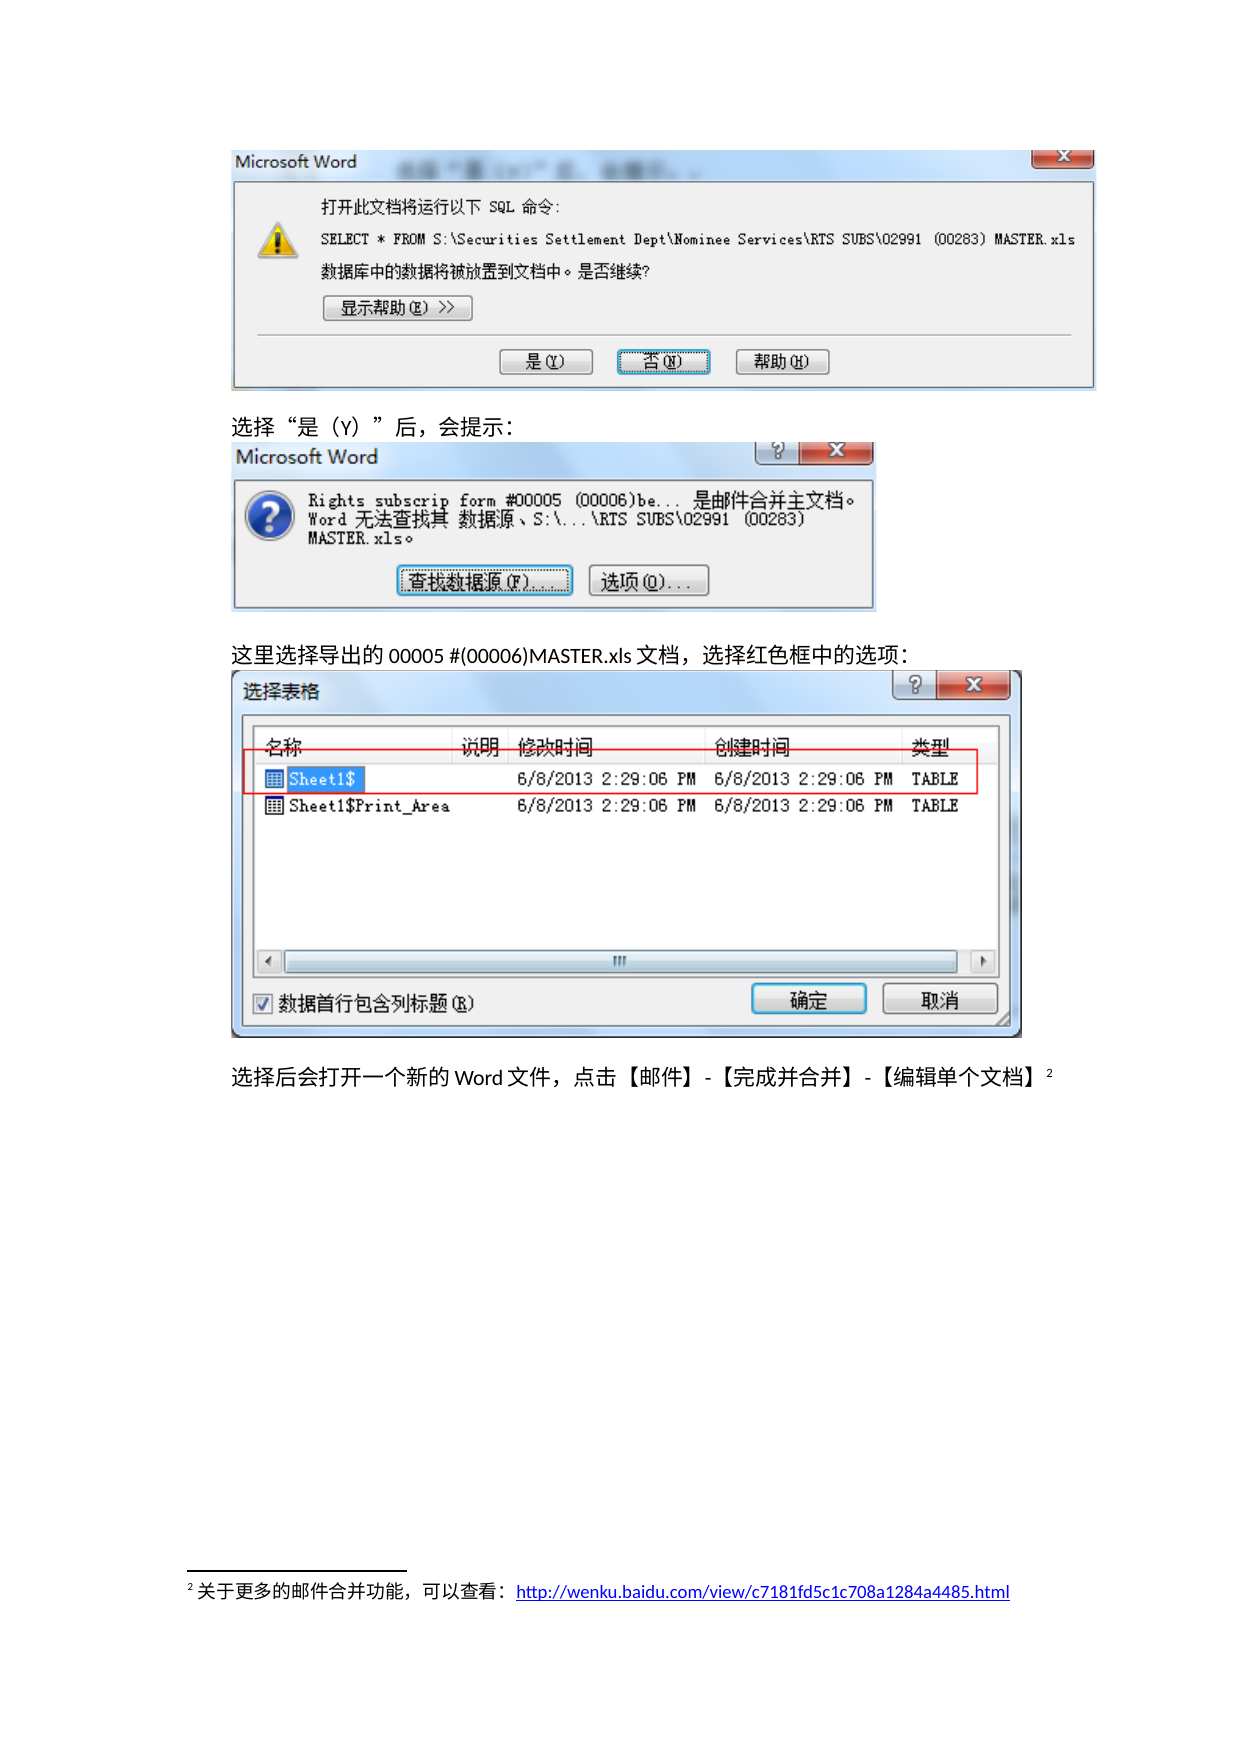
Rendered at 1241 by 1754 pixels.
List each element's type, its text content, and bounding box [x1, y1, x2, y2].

text 选择后会打开一个新的Word文件，点击【邮件】-【完成并合并】-【编辑单个文档】 [187, 1060, 1063, 1092]
picture [231, 150, 1097, 391]
text 选择“是（Y）”后，会提示： [187, 410, 1063, 442]
picture [231, 670, 1022, 1038]
text 这里选择导出的00005 #(00006)MASTER.xls文档，选择红色框中的选项： [187, 637, 1063, 670]
picture [231, 442, 877, 612]
